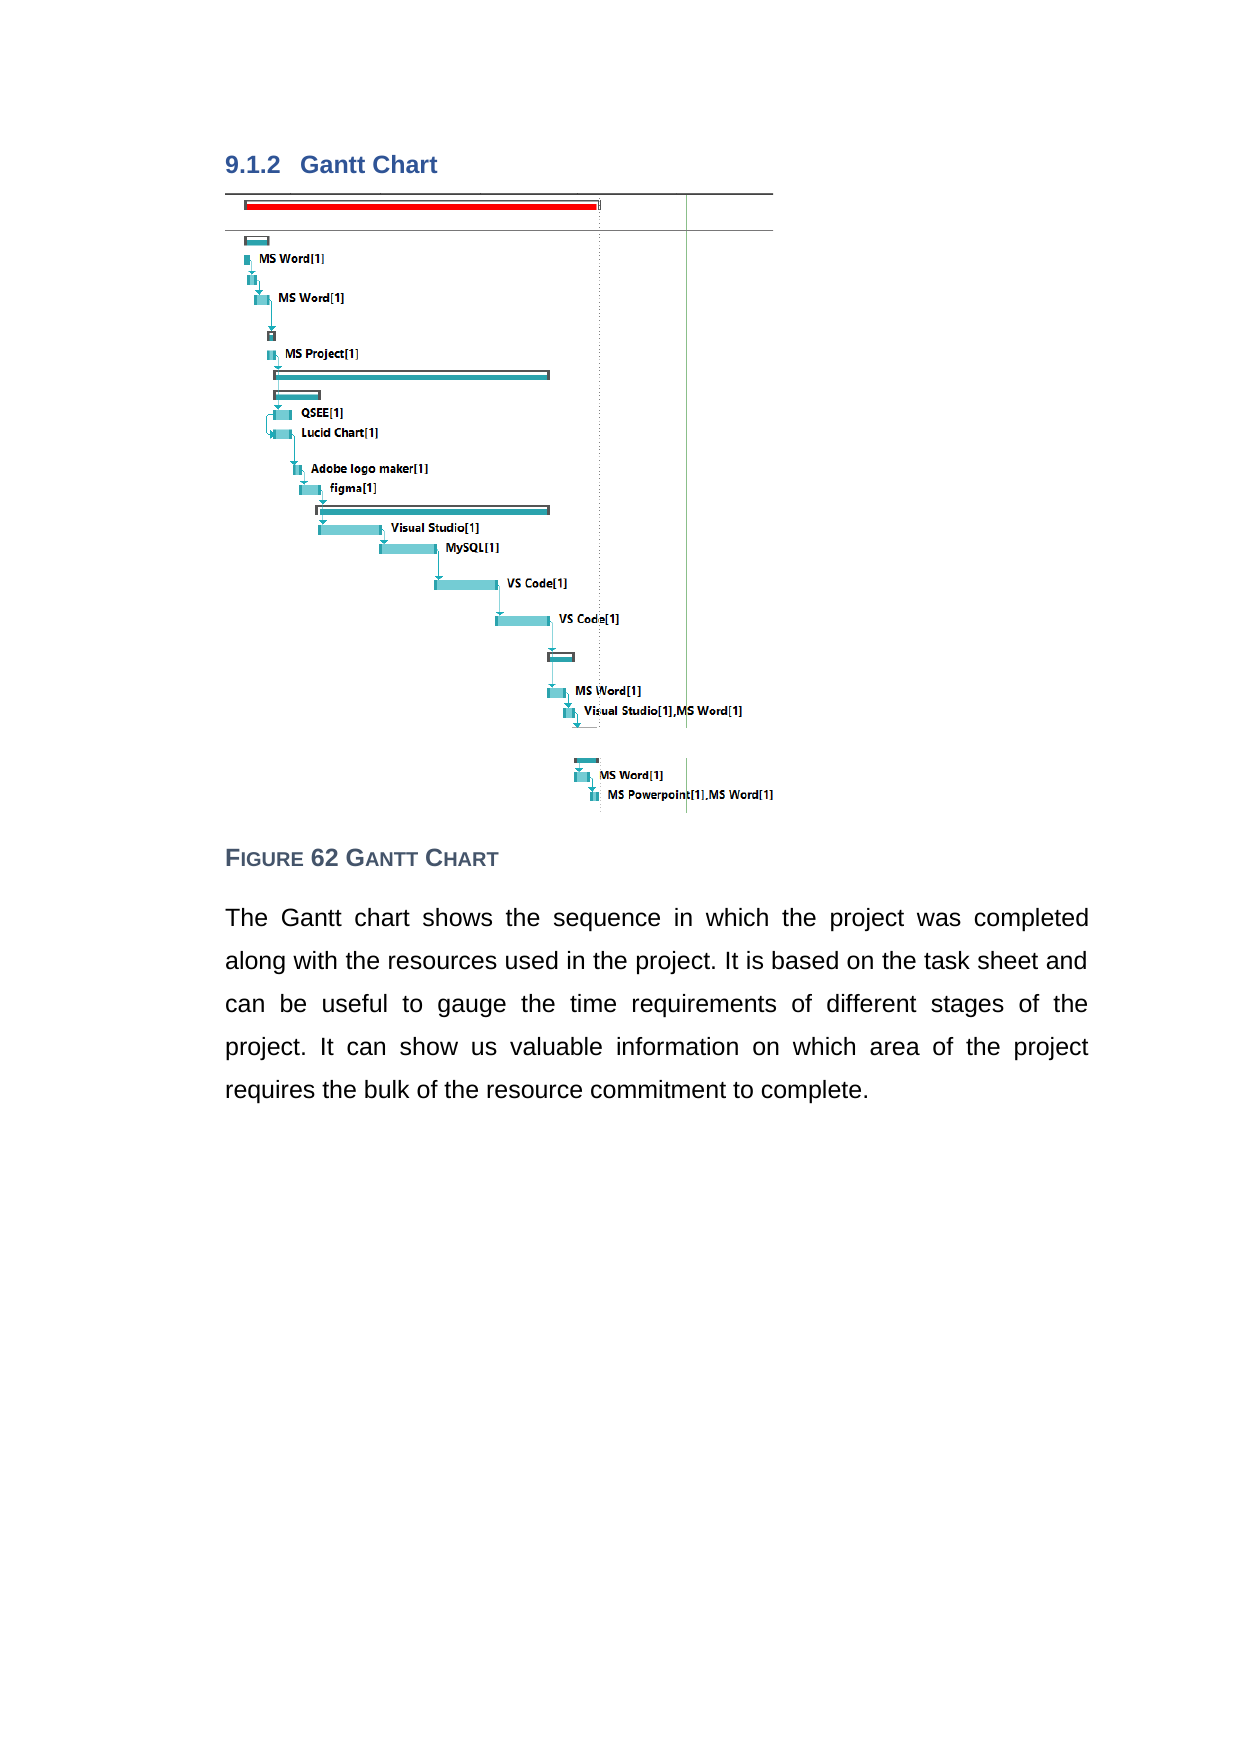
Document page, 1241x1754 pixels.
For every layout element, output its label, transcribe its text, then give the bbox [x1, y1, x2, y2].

text Figure 62 Gantt Chart [225, 843, 1090, 872]
subtitle 9.1.2 Gantt Chart [225, 150, 1090, 179]
picture [225, 758, 775, 813]
text The Gantt chart shows the sequence in which the project was completed along with the resources used in the project. It is based on the task sheet and can be useful to gauge the time requirements of different stages of the project. It can show us valuable information on which area of the project requires the bulk of the resource commitment to complete. [225, 903, 1090, 1104]
picture [225, 193, 774, 728]
